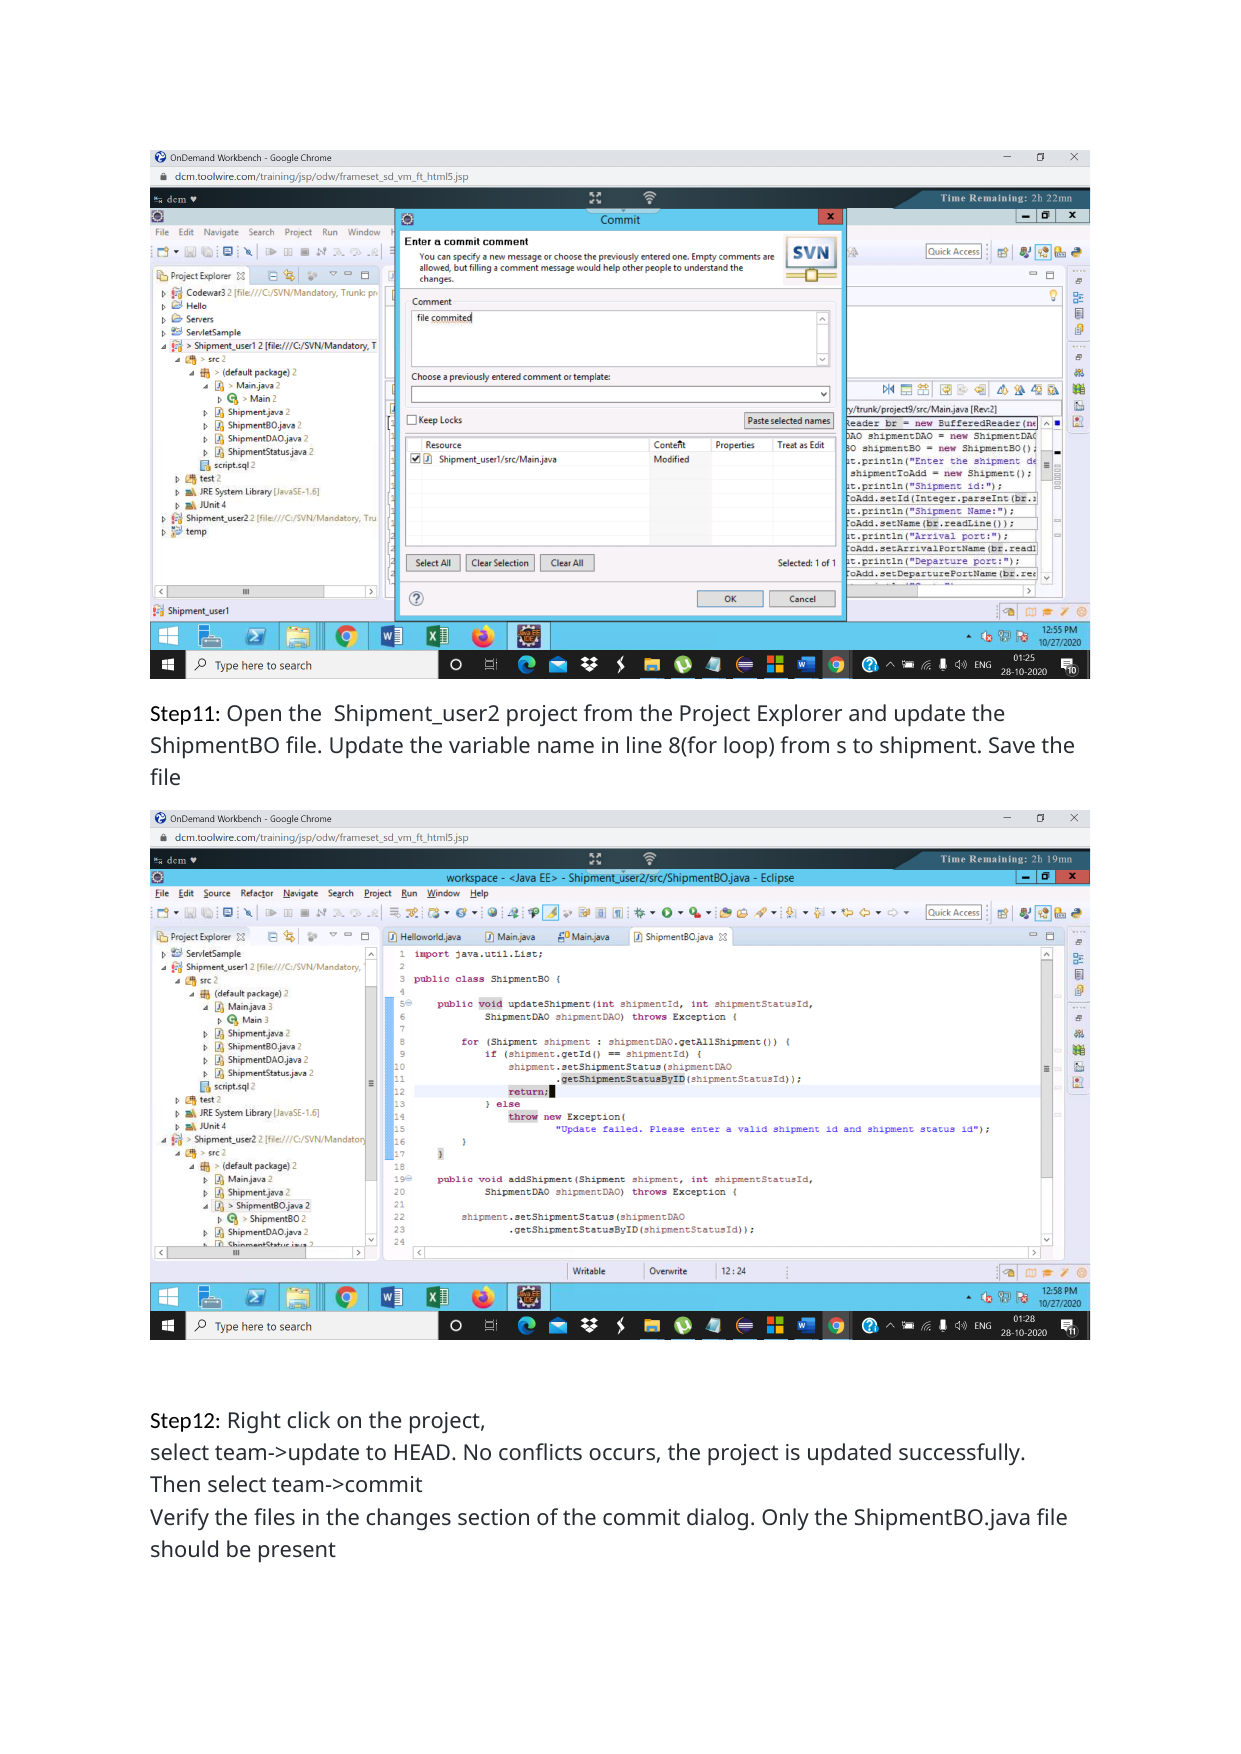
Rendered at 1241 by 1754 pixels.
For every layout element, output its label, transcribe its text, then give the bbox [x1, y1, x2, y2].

text Step12: Right click on the project, select team->update to HEAD. No conflicts occurs, the project is updated successfully. Then select team->commit Verify the files in the changes section of the commit dialog. Only the ShipmentBO.java file should be present [150, 1405, 1090, 1563]
picture [150, 150, 1091, 679]
text Step11: Open the Shipment_user2 project from the Project Explorer and update the ShipmentBO file. Update the variable name in line 8(for loop) from s to shipment. Save the file [150, 698, 1090, 792]
picture [150, 810, 1091, 1340]
